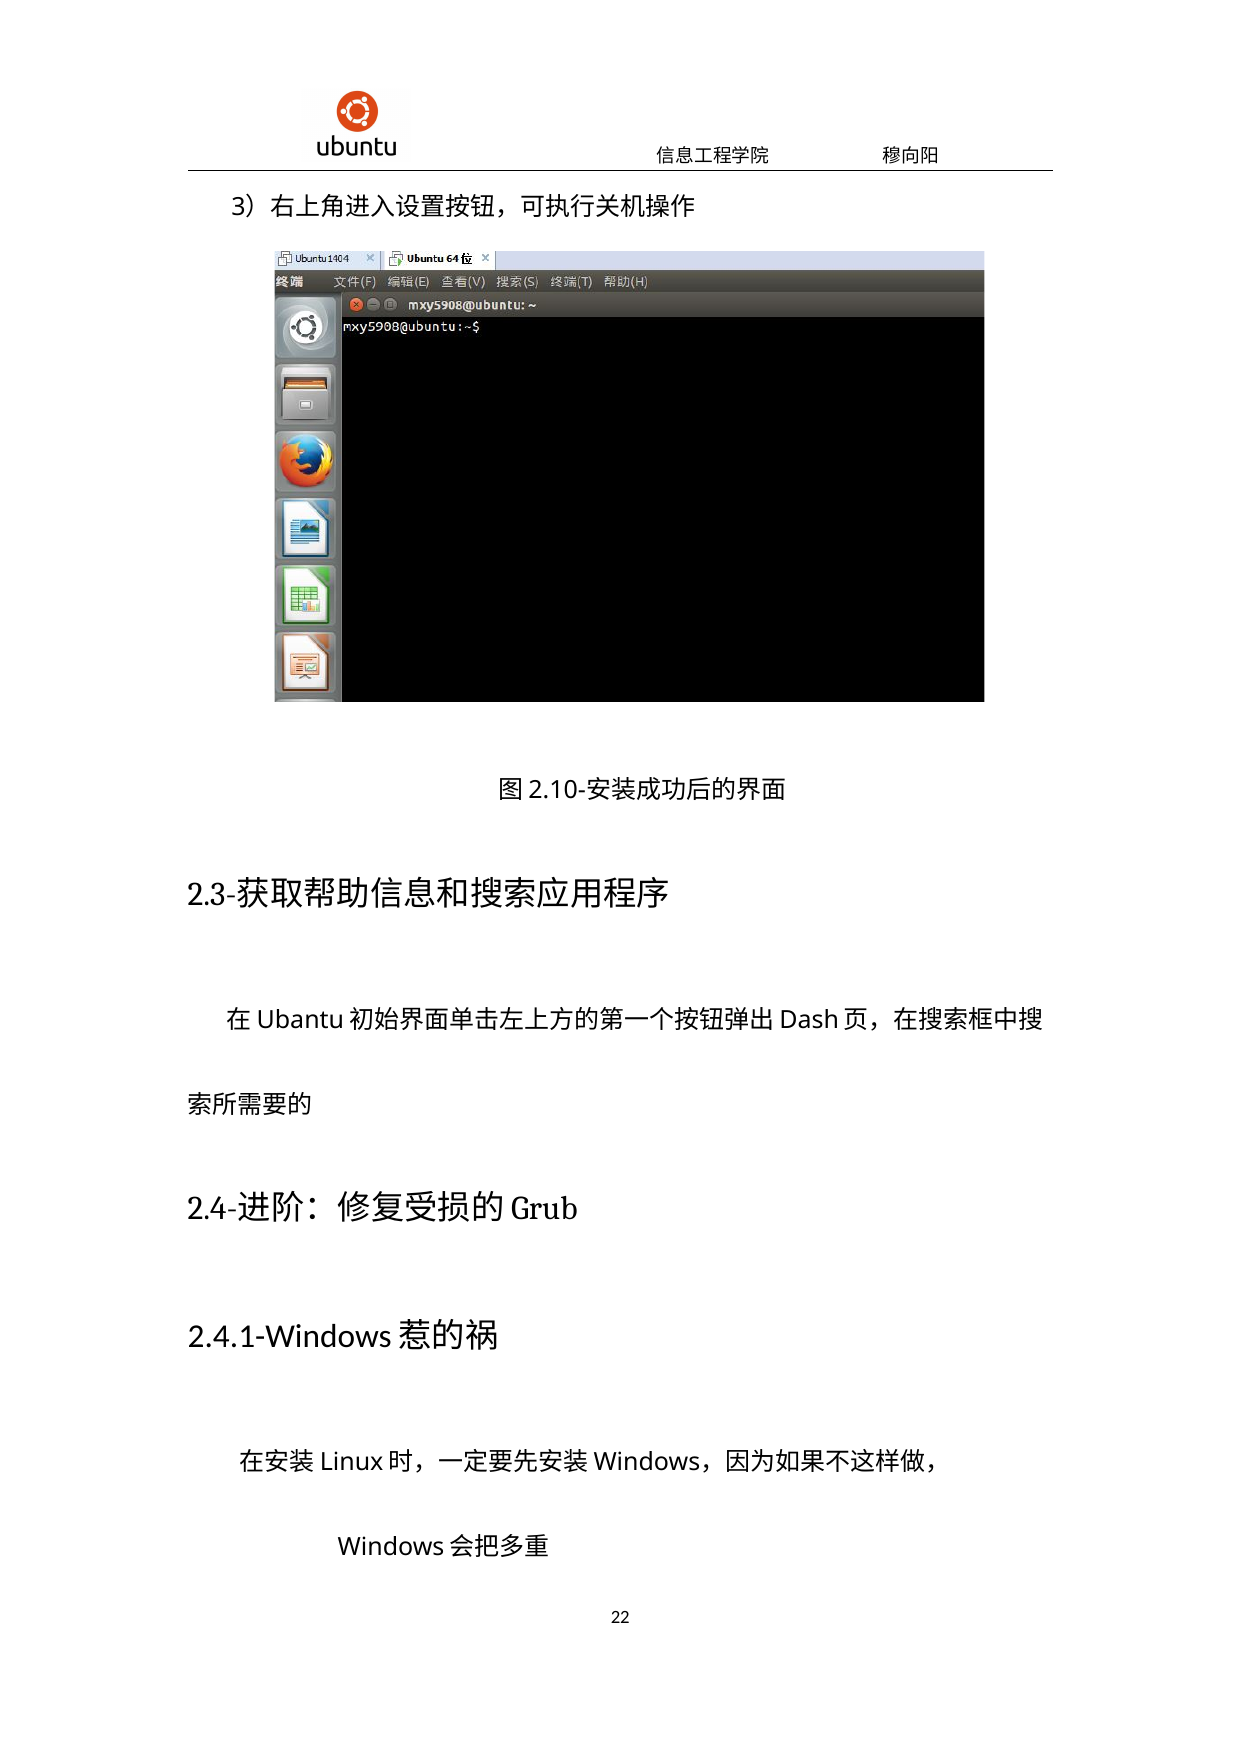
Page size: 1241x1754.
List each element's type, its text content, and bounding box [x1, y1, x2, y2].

picture [301, 88, 412, 162]
text 在安装Linux时，一定要先安装Windows，因为如果不这样做，Windows会把多重 [187, 1427, 1053, 1577]
picture [274, 251, 985, 702]
subtitle 2.4-进阶：修复受损的Grub [187, 1173, 1053, 1238]
text 在Ubantu初始界面单击左上方的第一个按钮弹出Dash页，在搜索框中搜索所需要的 [187, 985, 1053, 1135]
subtitle 2.3-获取帮助信息和搜索应用程序 [187, 858, 1053, 923]
subtitle 2.4.1-Windows惹的祸 [187, 1300, 1053, 1365]
text 3）右上角进入设置按钮，可执行关机操作 [231, 172, 1053, 237]
